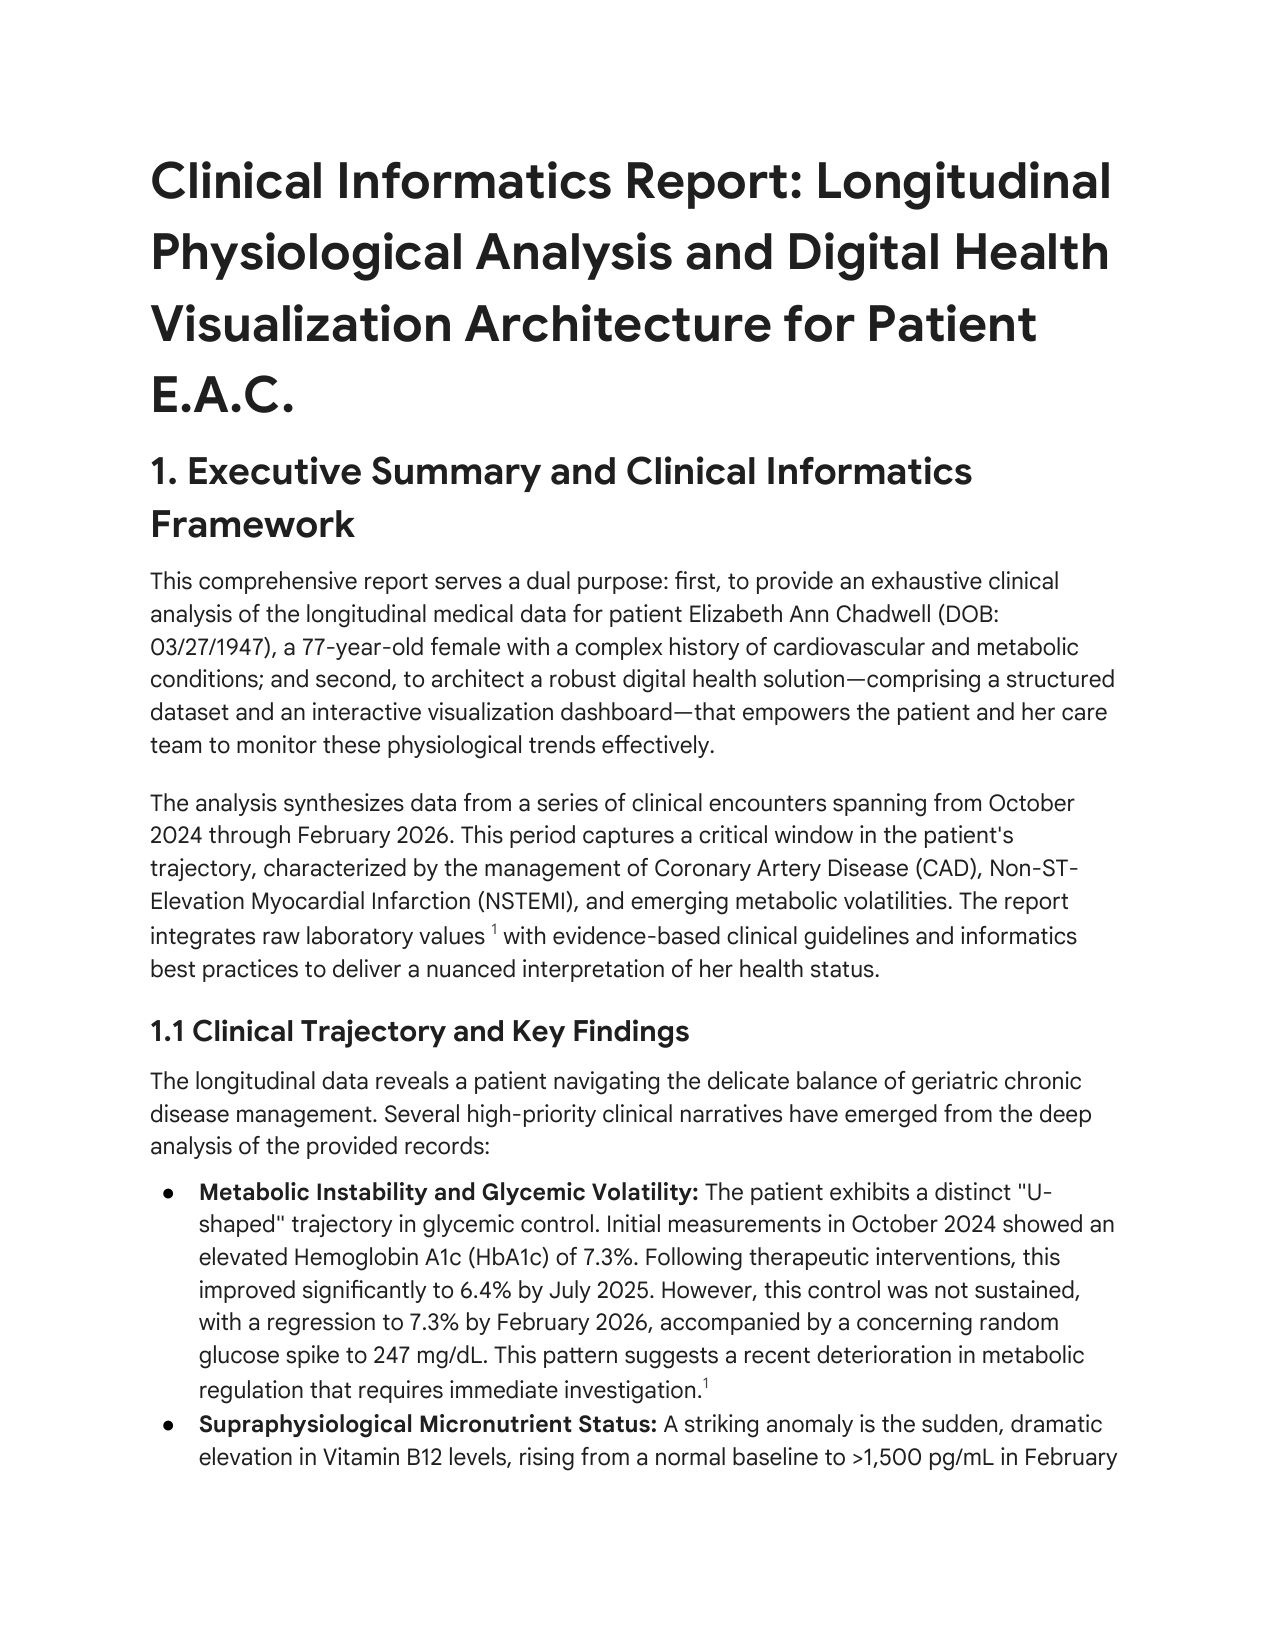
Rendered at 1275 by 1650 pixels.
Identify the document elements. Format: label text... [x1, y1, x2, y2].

list Metabolic Instability and Glycemic Volatility: The patient exhibits a distinct "U-shaped" trajectory in glycemic control. Initial measurements in October 2024 showed an elevated Hemoglobin A1c (HbA1c) of 7.3%. Following therapeutic interventions, this improved significantly to 6.4% by July 2025. However, this control was not sustained, with a regression to 7.3% by February 2026, accompanied by a concerning random glucose spike to 247 mg/dL. This pattern suggests a recent deterioration in metabolic regulation that requires immediate investigation.1 [161, 1178, 1125, 1406]
text The longitudinal data reveals a patient navigating the delicate balance of geriatric chronic disease management. Several high-priority clinical narratives have emerged from the deep analysis of the provided records: [150, 1067, 1125, 1161]
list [161, 1410, 1125, 1472]
text The analysis synthesizes data from a series of clinical encounters spanning from October 2024 through February 2026. This period captures a critical window in the patient's trajectory, characterized by the management of Coronary Artery Disease (CAD), Non-ST-Elevation Myocardial Infarction (NSTEMI), and emerging metabolic volatilities. The report integrates raw laboratory values 1 with evidence-based clinical guidelines and informatics best practices to deliver a nuanced interpretation of her health status. [150, 789, 1125, 984]
subtitle Clinical Informatics Report: Longitudinal Physiological Analysis and Digital Health Visualization Architecture for Patient E.A.C. [150, 150, 1125, 427]
subtitle 1.1 Clinical Trajectory and Key Findings [150, 1013, 1125, 1049]
subtitle 1. Executive Summary and Clinical Informatics Framework [150, 448, 1125, 548]
text This comprehensive report serves a dual purpose: first, to provide an exhaustive clinical analysis of the longitudinal medical data for patient Elizabeth Ann Chadwell (DOB: 03/27/1947), a 77-year-old female with a complex history of cardiovascular and metabolic conditions; and second, to architect a robust digital health solution—comprising a structured dataset and an interactive visualization dashboard—that empowers the patient and her care team to monitor these physiological trends effectively. [150, 567, 1125, 760]
